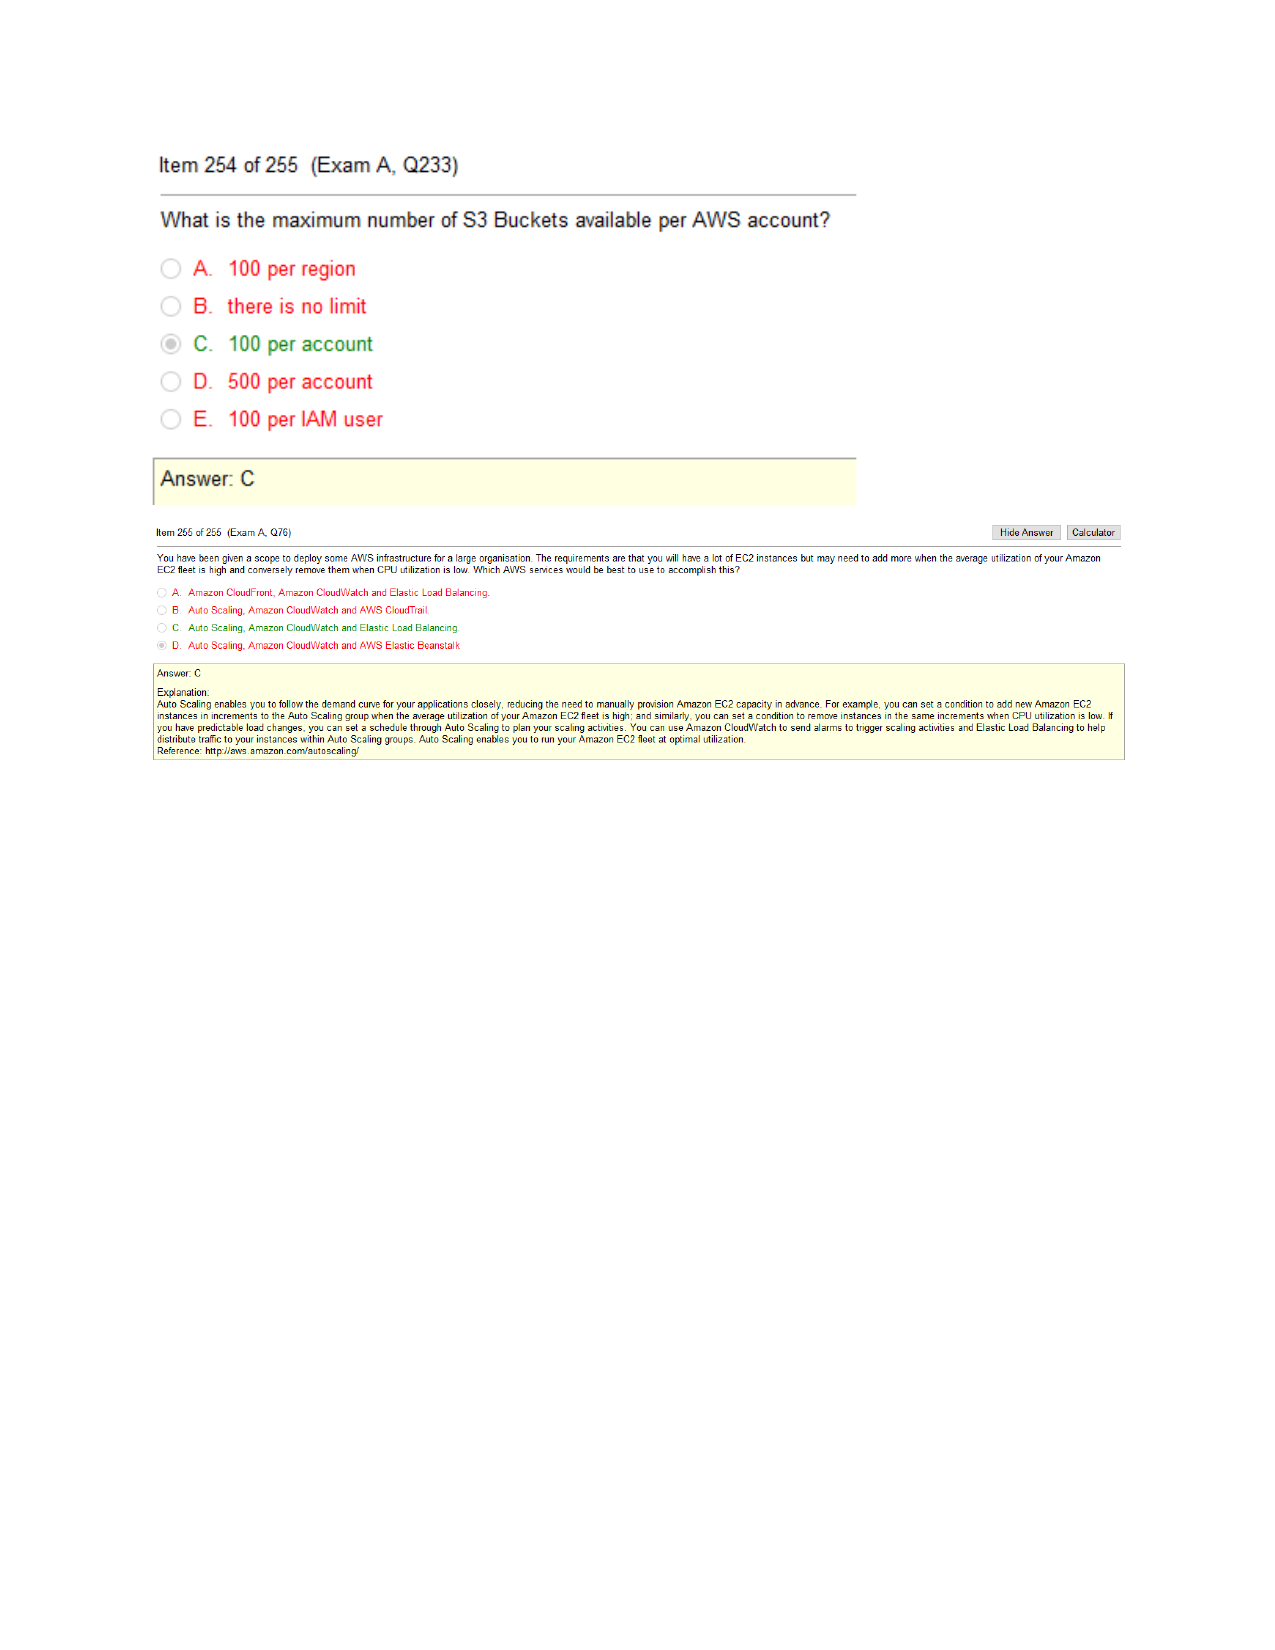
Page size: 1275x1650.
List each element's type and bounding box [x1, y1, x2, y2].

picture [150, 523, 1125, 762]
picture [150, 150, 857, 505]
